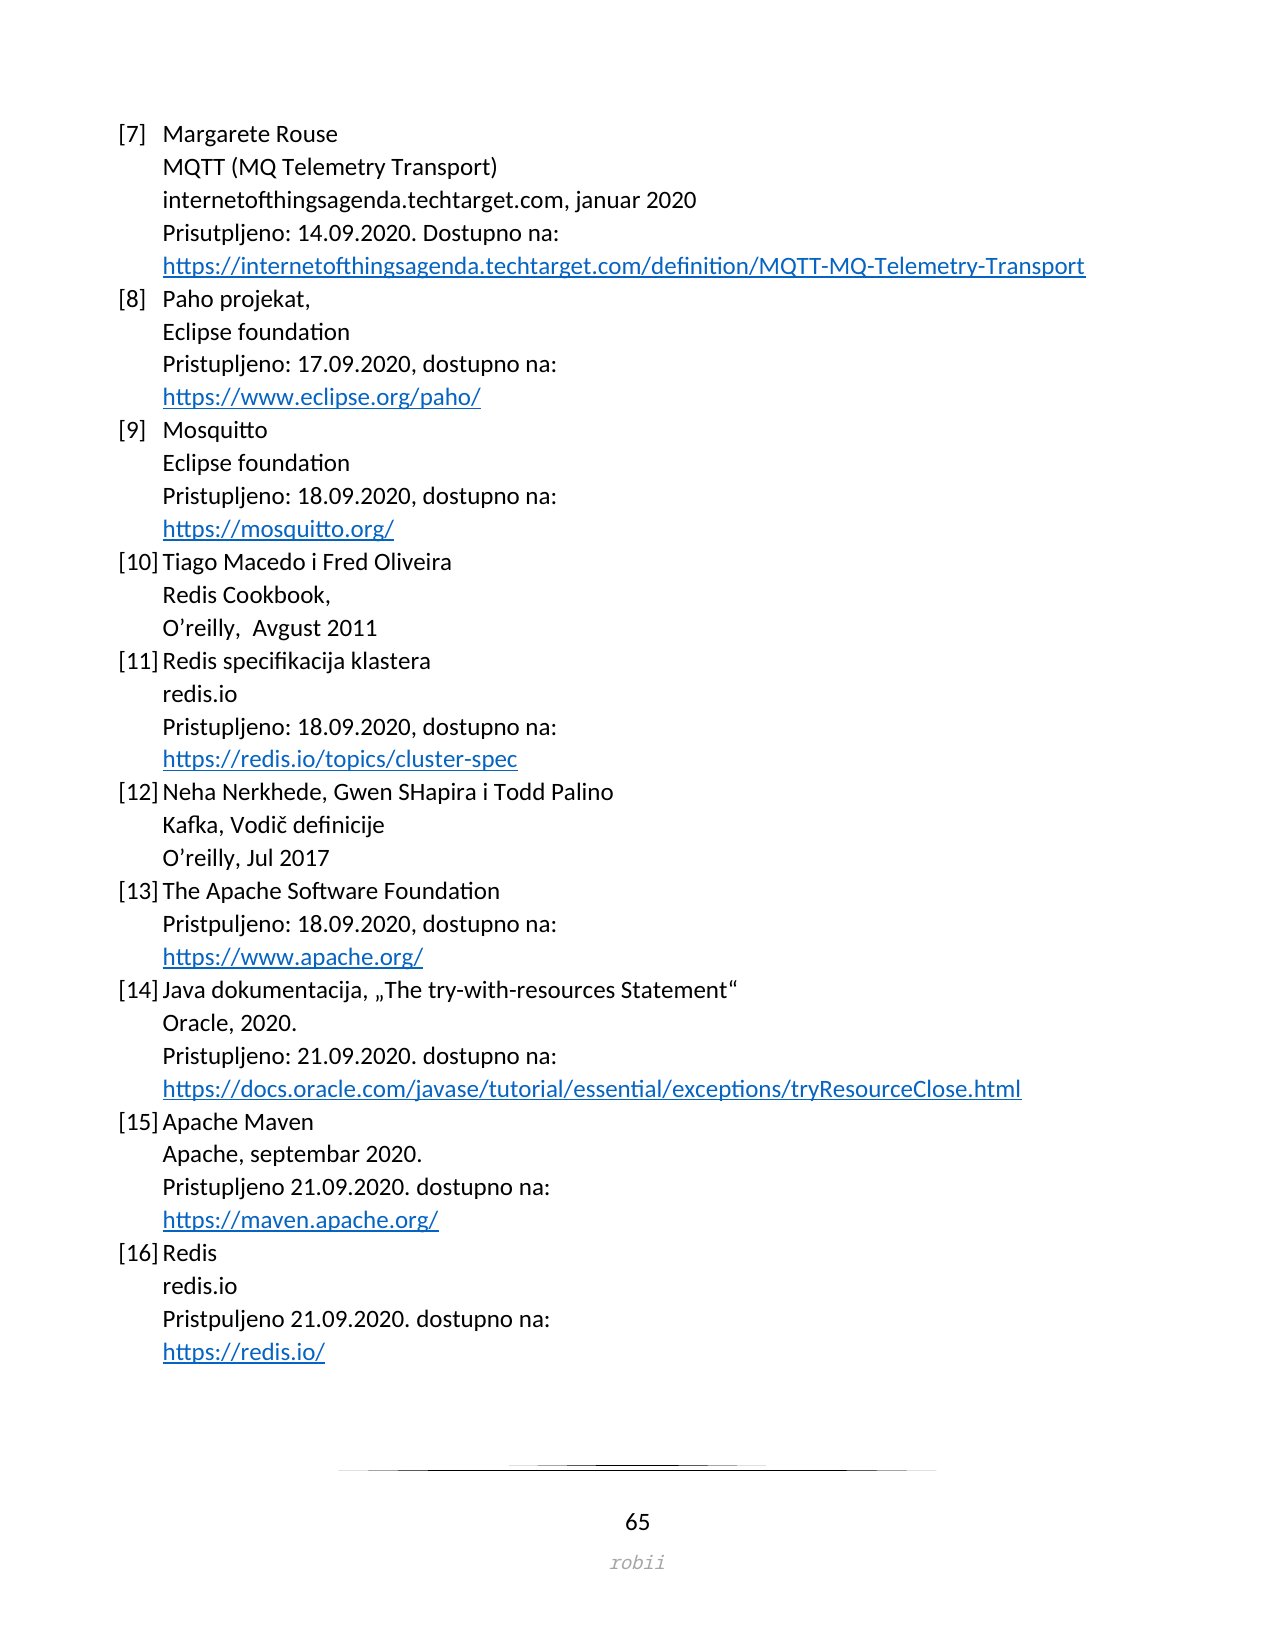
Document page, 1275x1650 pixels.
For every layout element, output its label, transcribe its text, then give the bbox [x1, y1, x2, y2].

list Tiago Macedo i Fred Oliveira Redis Cookbook, O’reilly, Avgust 2011 [118, 546, 1157, 642]
list Neha Nerkhede, Gwen SHapira i Todd Palino Kafka, Vodič definicije O’reilly, Jul 2017 [118, 776, 1157, 873]
list Apache Maven Apache, septembar 2020. Pristupljeno 21.09.2020. dostupno na: https://maven.apache.org/ [118, 1106, 1157, 1235]
list Paho projekat, Eclipse foundation Pristupljeno: 17.09.2020, dostupno na: https://www.eclipse.org/paho/ [118, 283, 1157, 412]
list Margarete Rouse MQTT (MQ Telemetry Transport) internetofthingsagenda.techtarget.com, januar 2020 Prisutpljeno: 14.09.2020. Dostupno na: https://internetofthingsagenda.techtarget.com/definition/MQTT-MQ-Telemetry-Transport [118, 118, 1157, 280]
list The Apache Software Foundation Pristpuljeno: 18.09.2020, dostupno na: https://www.apache.org/ [118, 875, 1157, 972]
list Redis redis.io Pristpuljeno 21.09.2020. dostupno na: https://redis.io/ [118, 1237, 1157, 1367]
list Java dokumentacija, „The try-with-resources Statement“ Oracle, 2020. Pristupljeno: 21.09.2020. dostupno na: https://docs.oracle.com/javase/tutorial/essential/exceptions/tryResourceClose.html [118, 974, 1157, 1103]
list Mosquitto Eclipse foundation Pristupljeno: 18.09.2020, dostupno na: https://mosquitto.org/ [118, 414, 1157, 544]
list Redis specifikacija klastera redis.io Pristupljeno: 18.09.2020, dostupno na: https://redis.io/topics/cluster-spec [118, 645, 1157, 774]
